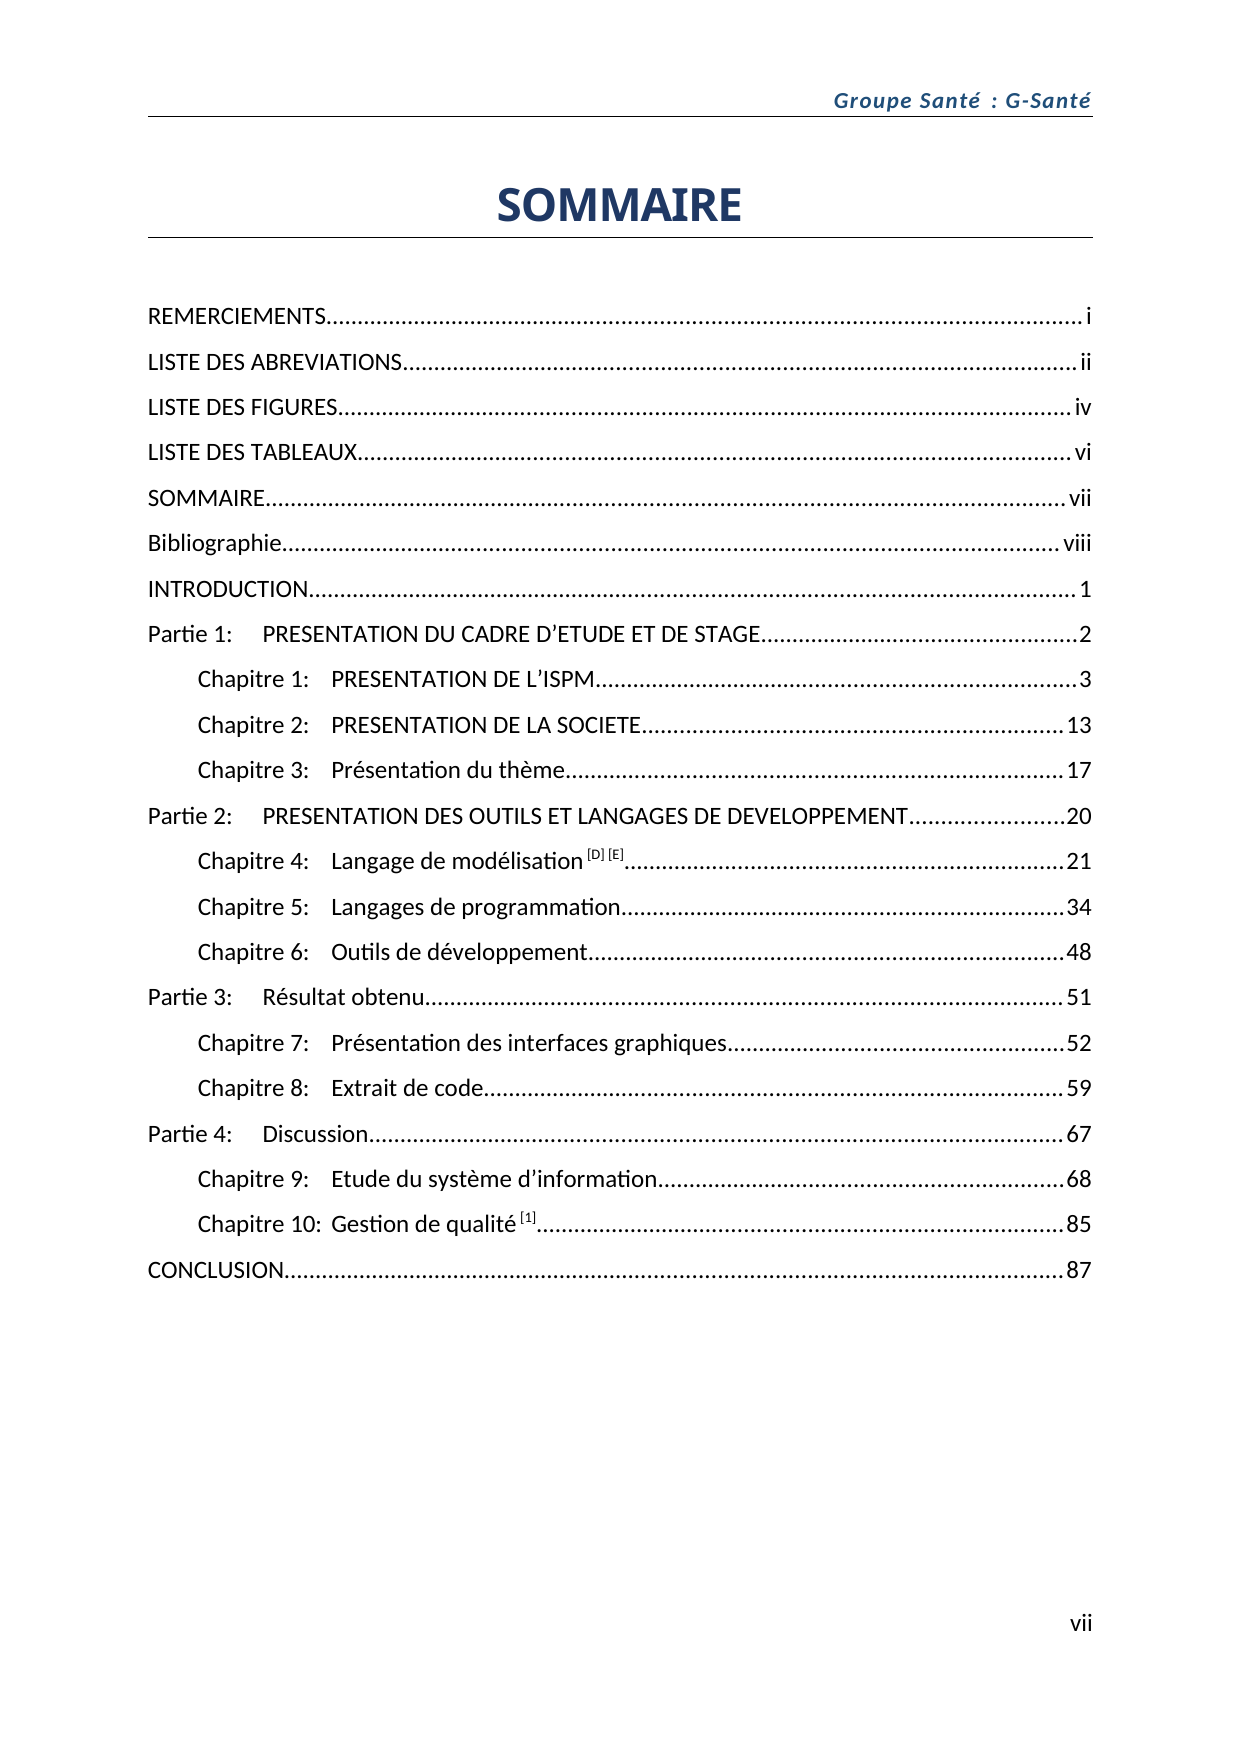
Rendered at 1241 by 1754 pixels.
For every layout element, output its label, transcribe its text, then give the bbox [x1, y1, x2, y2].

text Chapitre 9: Etude du système d’information 68 [198, 1163, 1093, 1194]
text LISTE DES ABREVIATIONS ii [148, 346, 1093, 376]
text SOMMAIRE vii [148, 482, 1093, 512]
text Bibliographie viii [148, 527, 1093, 558]
text Chapitre 2: PRESENTATION DE LA SOCIETE 13 [198, 709, 1093, 739]
text Partie 4: Discussion 67 [148, 1118, 1093, 1148]
text Partie 2: PRESENTATION DES OUTILS ET LANGAGES DE DEVELOPPEMENT 20 [148, 800, 1093, 830]
text Chapitre 4: Langage de modélisation [D] [E] 21 [198, 845, 1093, 876]
text INTRODUCTION 1 [148, 573, 1093, 603]
text Partie 1: PRESENTATION DU CADRE D’ETUDE ET DE STAGE 2 [148, 618, 1093, 649]
text Chapitre 6: Outils de développement 48 [198, 936, 1093, 967]
text Chapitre 5: Langages de programmation 34 [198, 891, 1093, 921]
text LISTE DES TABLEAUX vi [148, 436, 1093, 467]
text CONCLUSION 87 [148, 1254, 1093, 1284]
text Partie 3: Résultat obtenu 51 [148, 981, 1093, 1012]
text LISTE DES FIGURES iv [148, 391, 1093, 422]
text Chapitre 8: Extrait de code 59 [198, 1072, 1093, 1103]
text REMERCIEMENTS i [148, 300, 1093, 331]
text Chapitre 7: Présentation des interfaces graphiques 52 [198, 1027, 1093, 1057]
text Chapitre 10: Gestion de qualité [1] 85 [198, 1208, 1093, 1239]
text SOMMAIRE [148, 173, 1093, 237]
text Chapitre 3: Présentation du thème 17 [198, 754, 1093, 785]
text Chapitre 1: PRESENTATION DE L’ISPM 3 [198, 663, 1093, 694]
